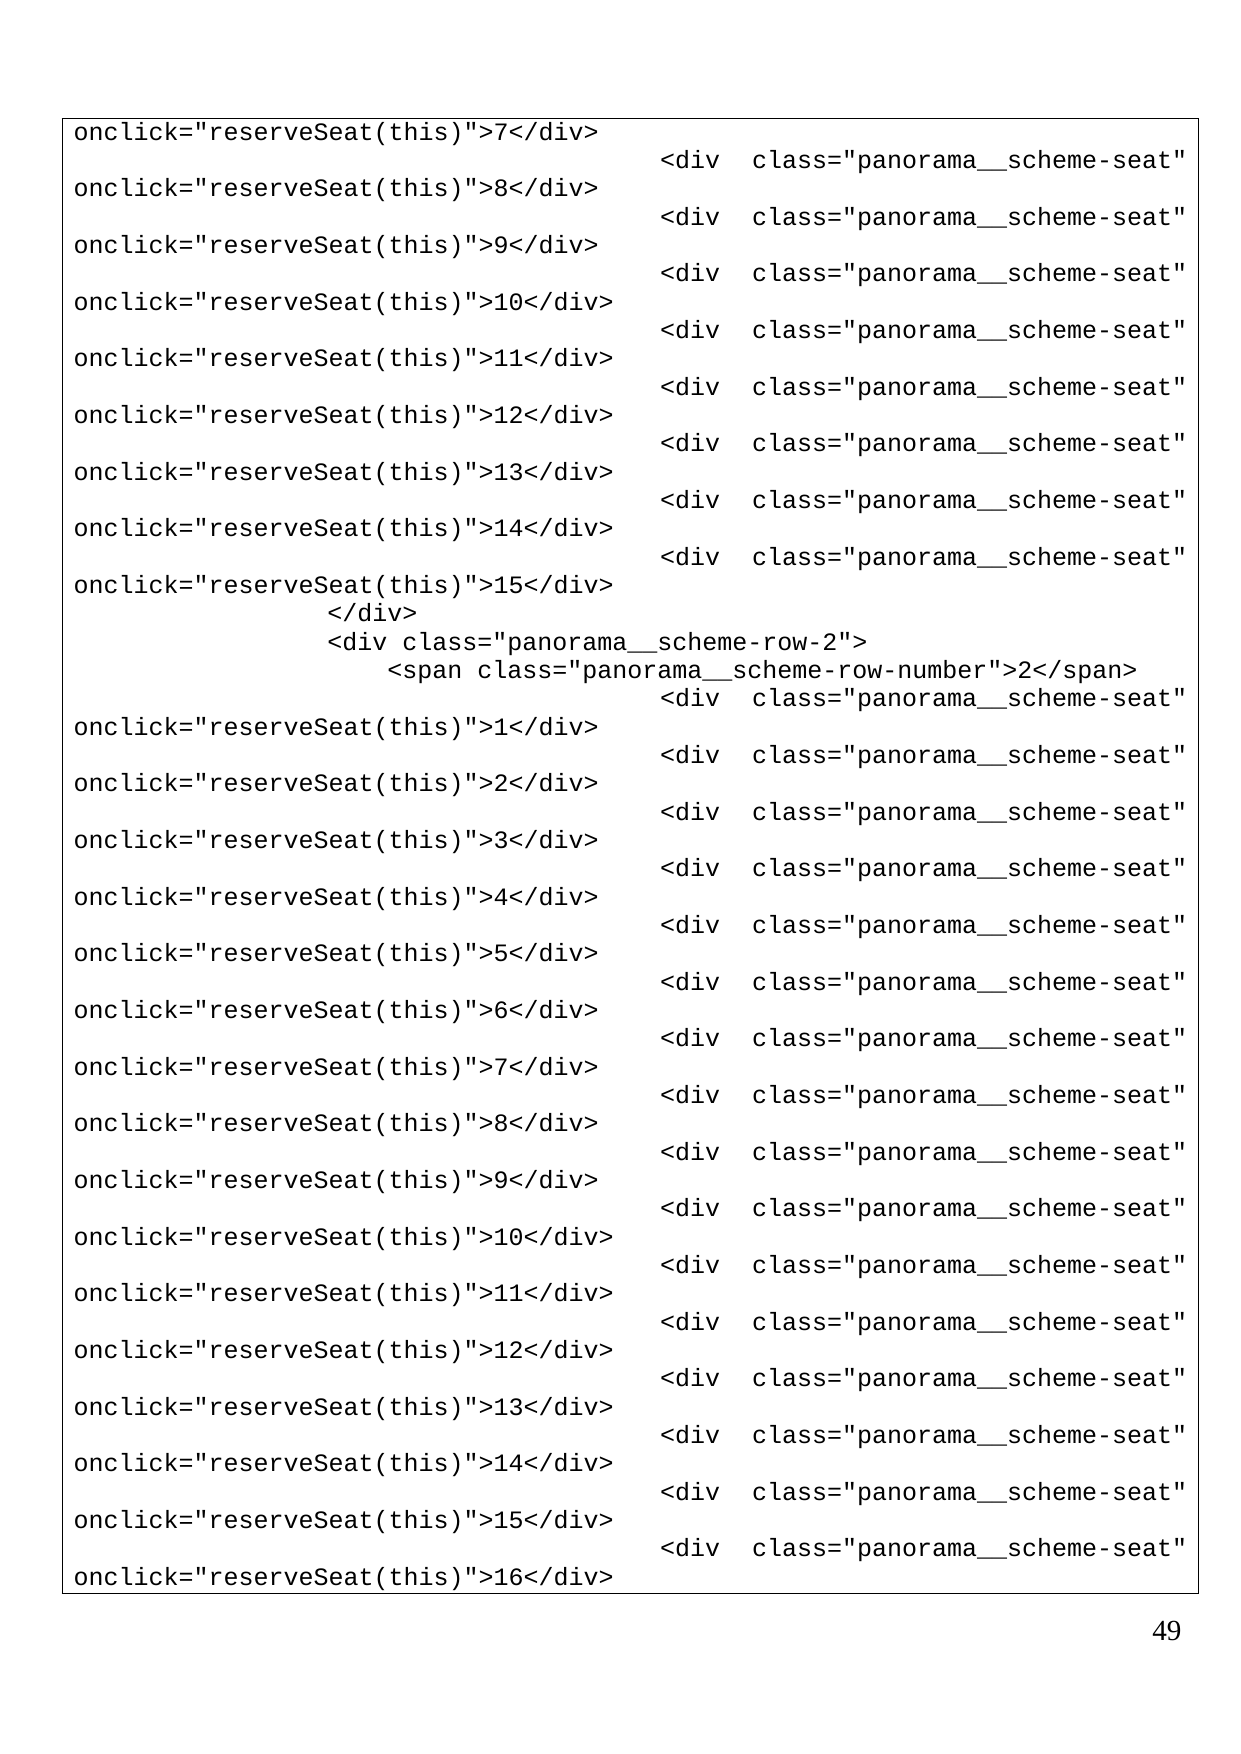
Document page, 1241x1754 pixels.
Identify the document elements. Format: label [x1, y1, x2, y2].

table_header [63, 119, 1198, 1592]
